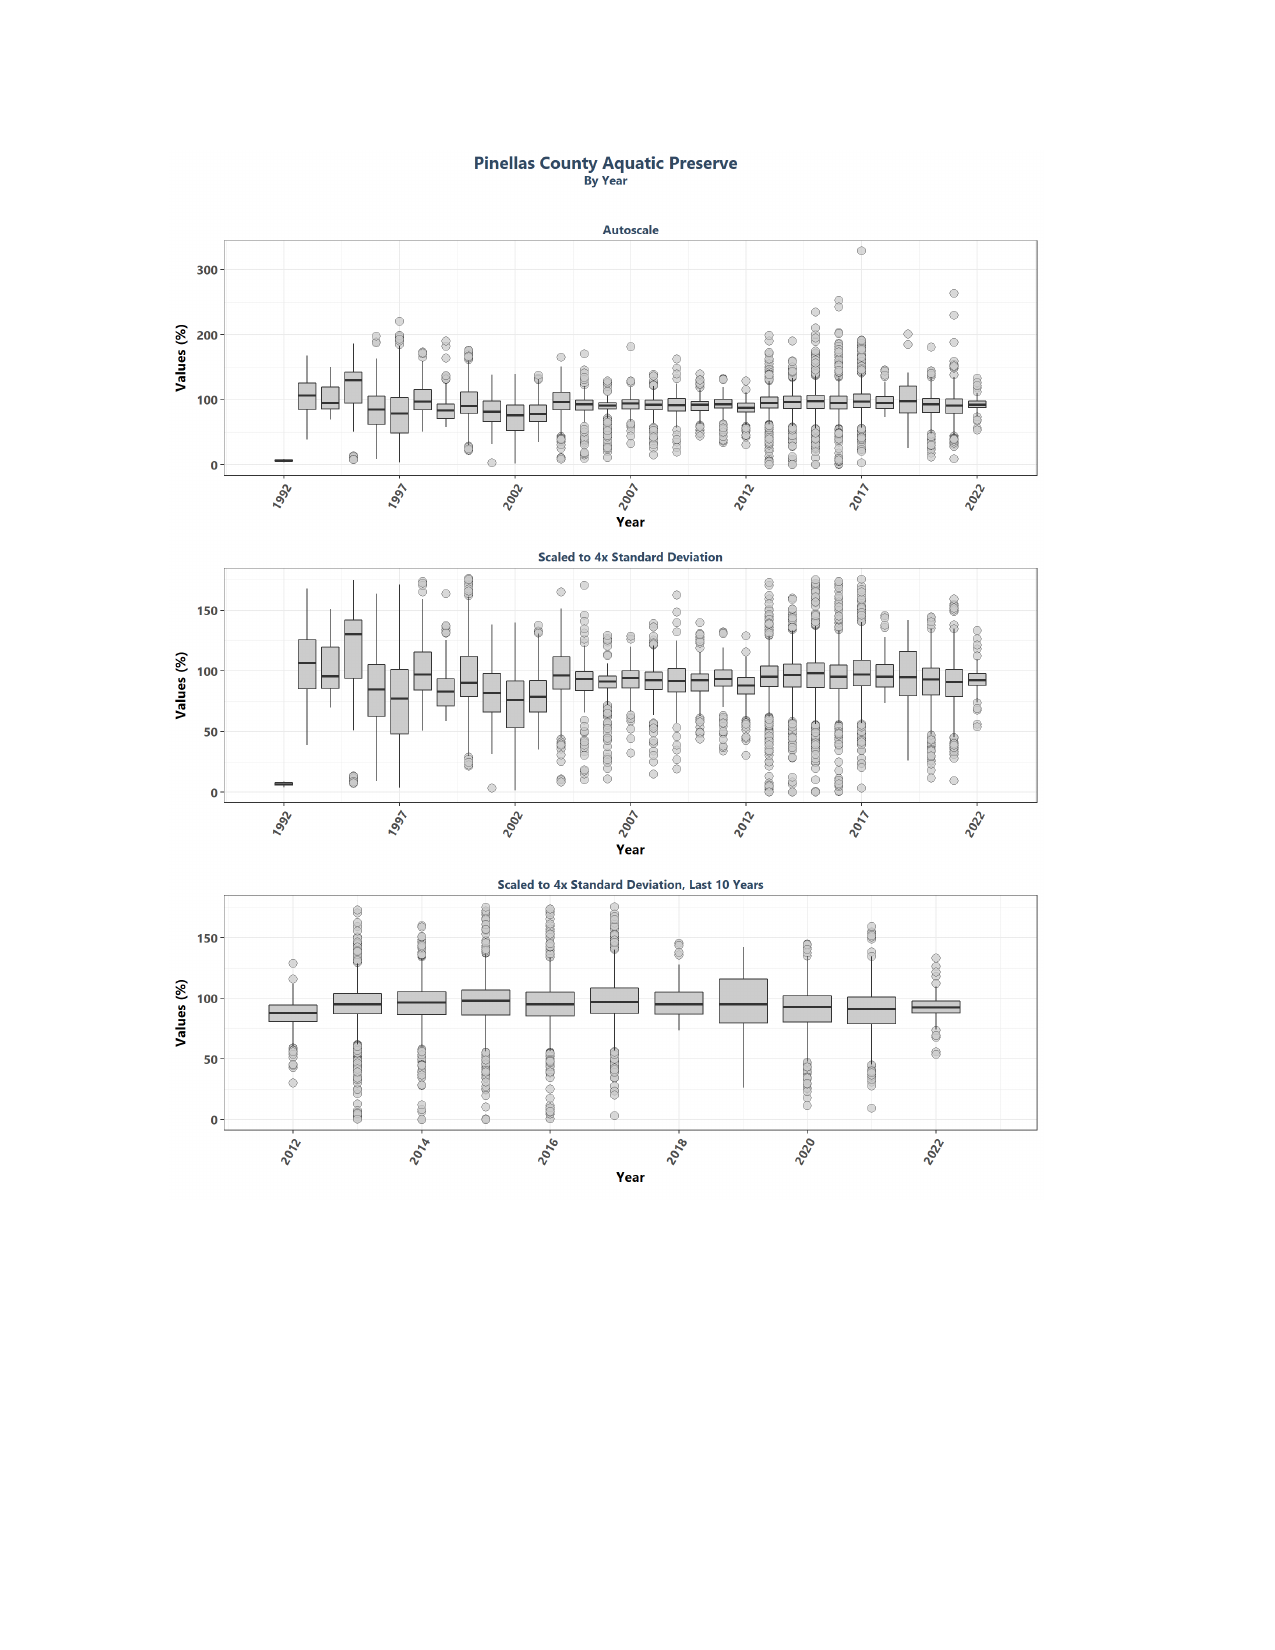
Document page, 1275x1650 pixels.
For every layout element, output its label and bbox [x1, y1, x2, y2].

picture [168, 150, 1044, 1200]
